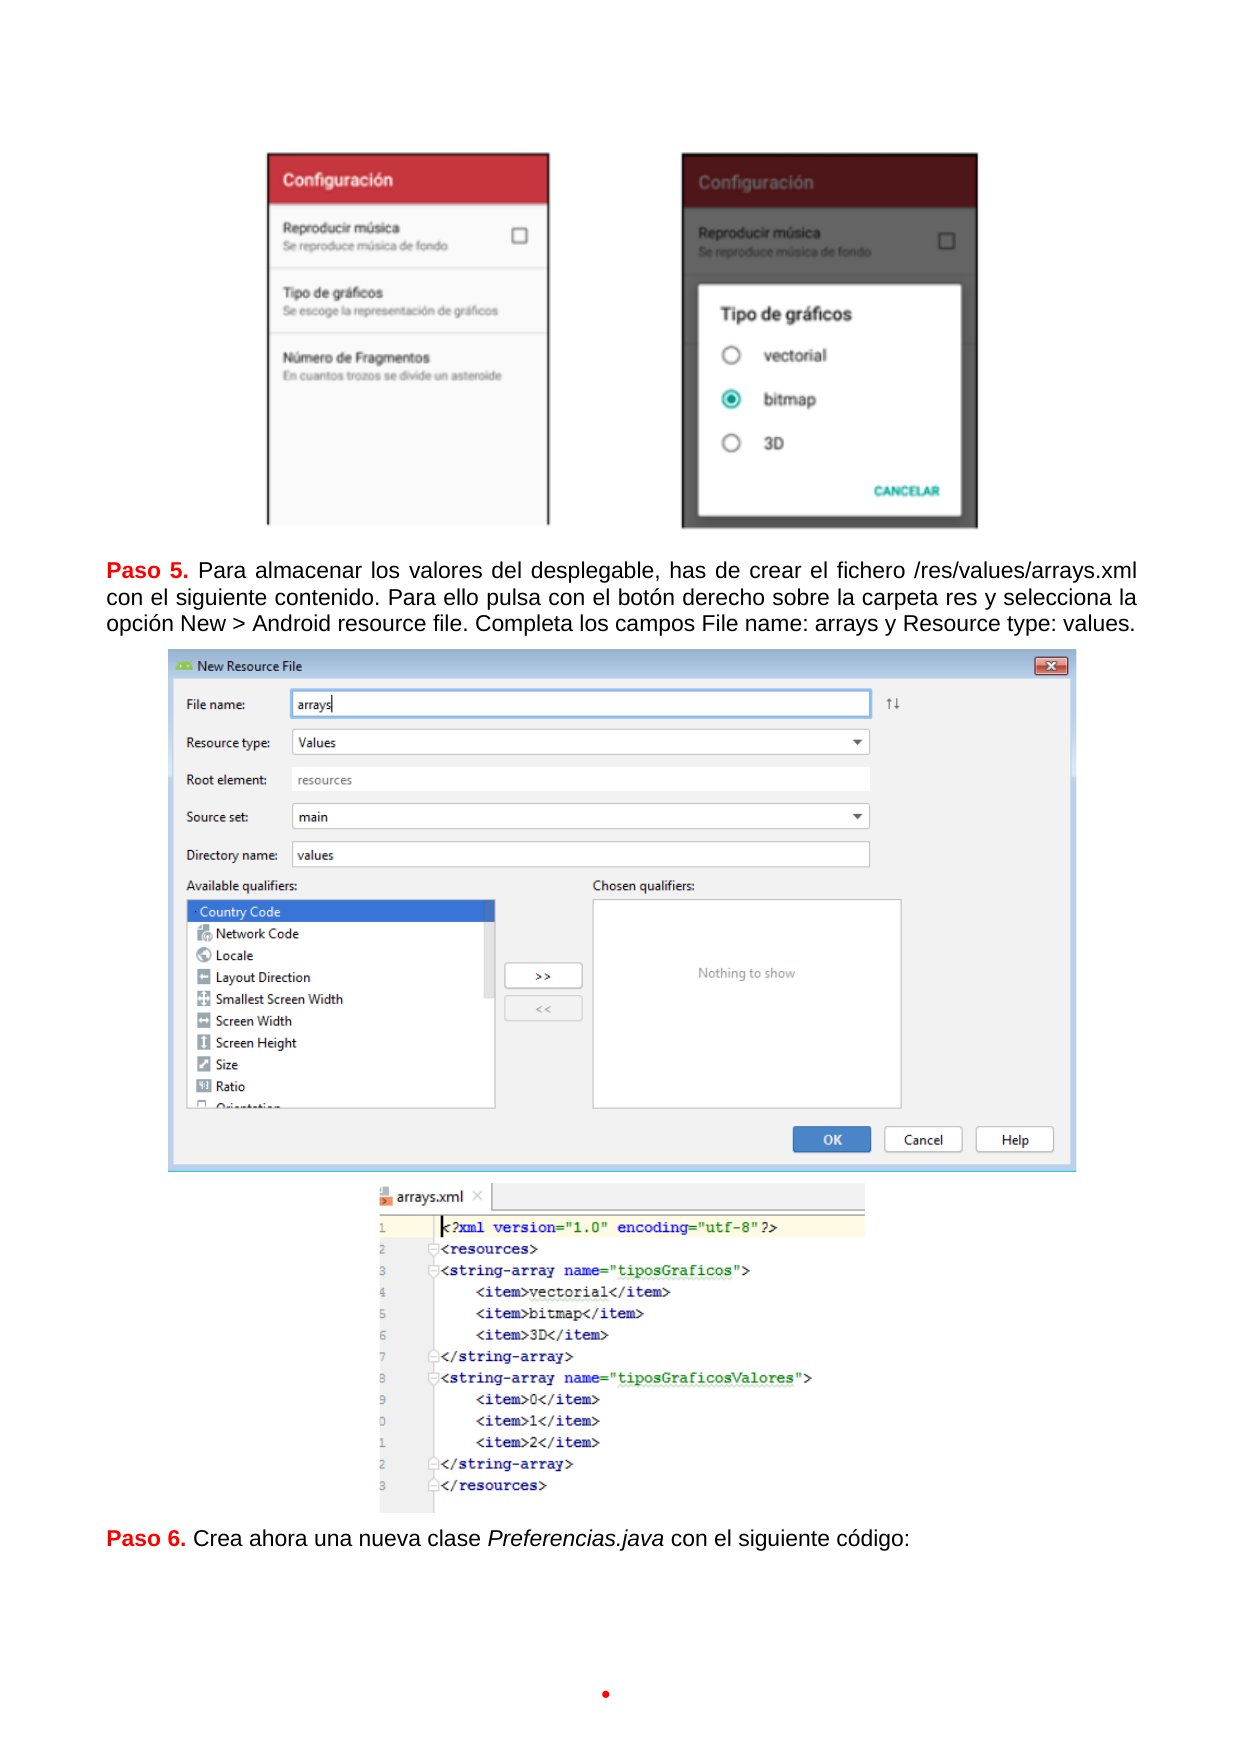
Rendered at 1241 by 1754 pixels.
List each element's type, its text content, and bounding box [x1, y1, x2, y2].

picture [255, 137, 989, 545]
picture [379, 1183, 865, 1513]
text Paso 6. Crea ahora una nueva clase Preferencias.java con el siguiente código: [106, 1525, 1138, 1551]
picture [168, 649, 1077, 1172]
text Paso 5. Para almacenar los valores del desplegable, has de crear el fichero /res/values/arrays.xml con el siguiente contenido. Para ello pulsa con el botón derecho sobre la carpeta res y selecciona la opción New > Android resource file. Completa los campos File name: arrays y Resource type: values. [106, 557, 1138, 637]
